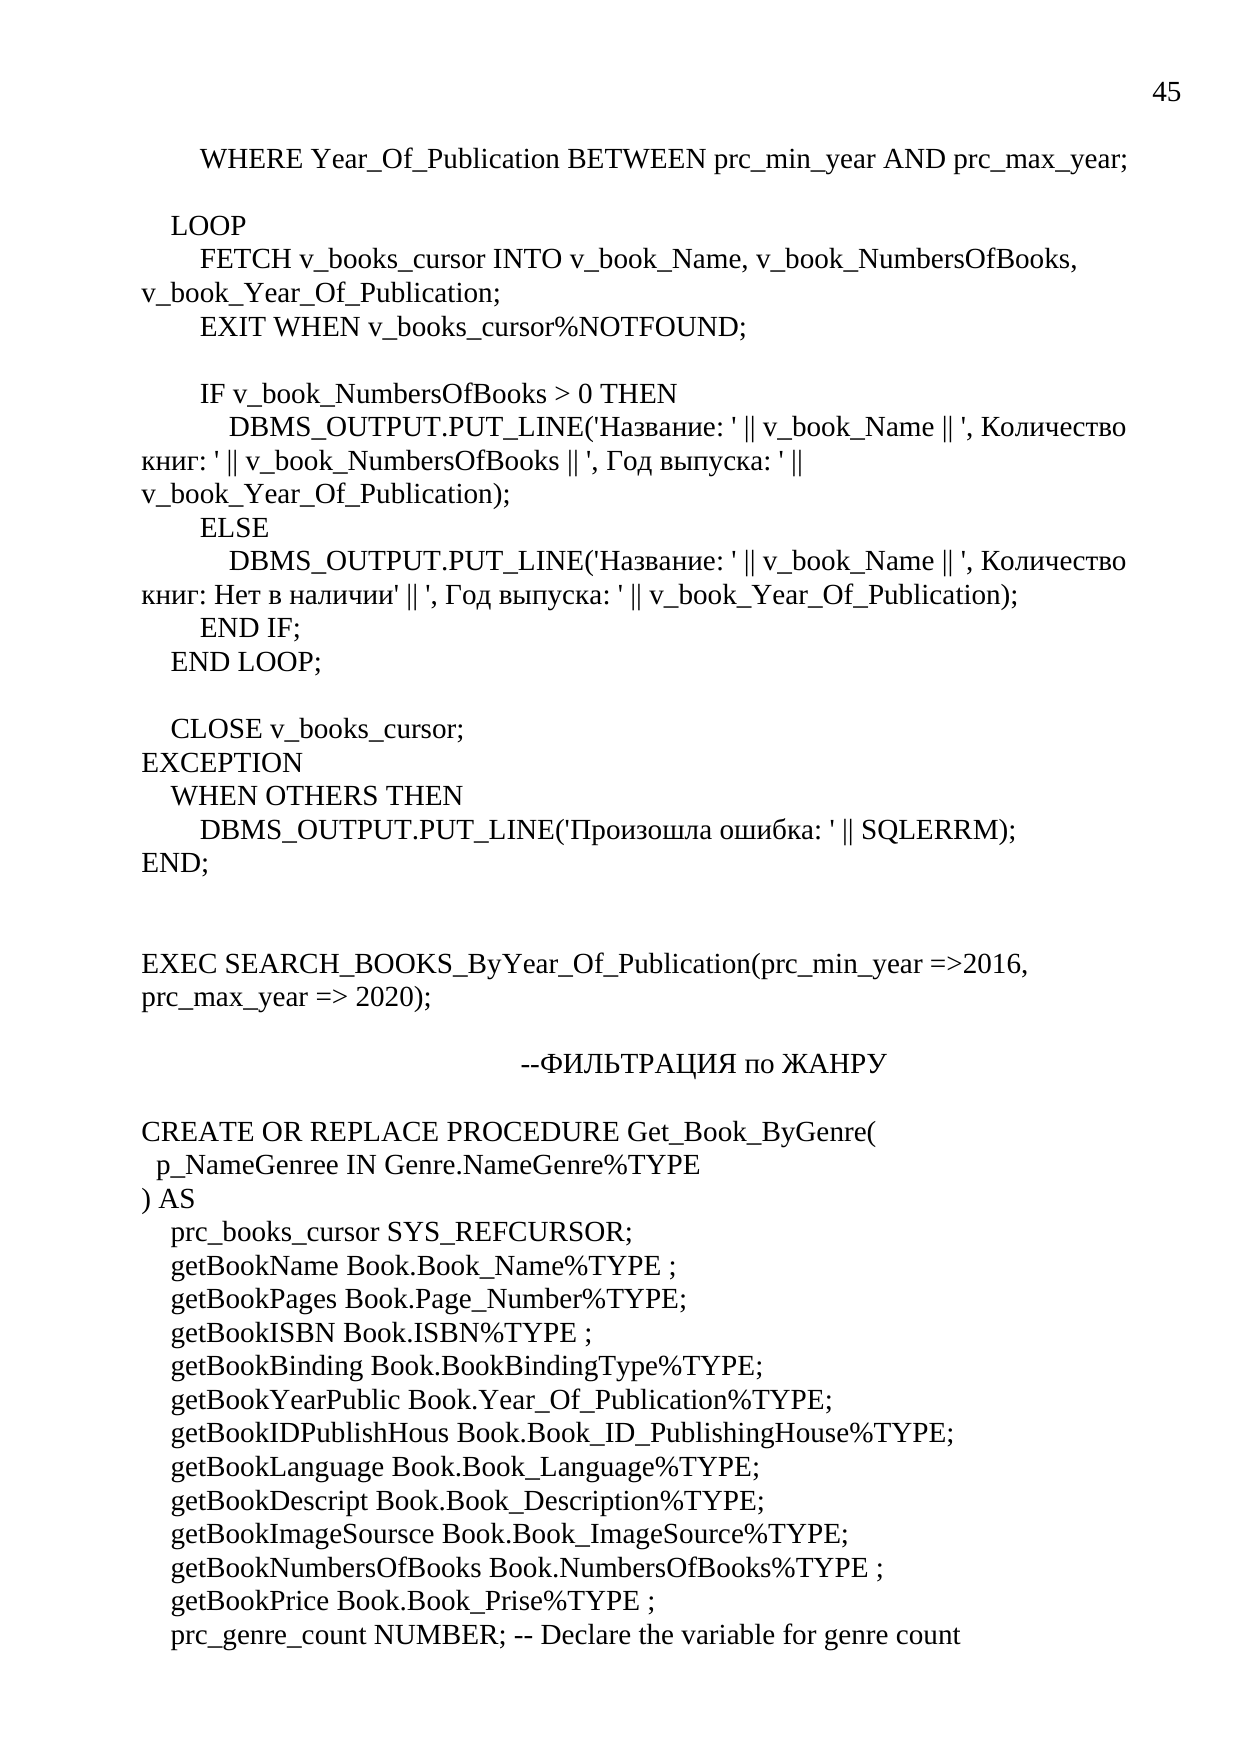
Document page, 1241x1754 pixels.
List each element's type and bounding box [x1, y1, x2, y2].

table_header [130, 141, 1180, 1650]
